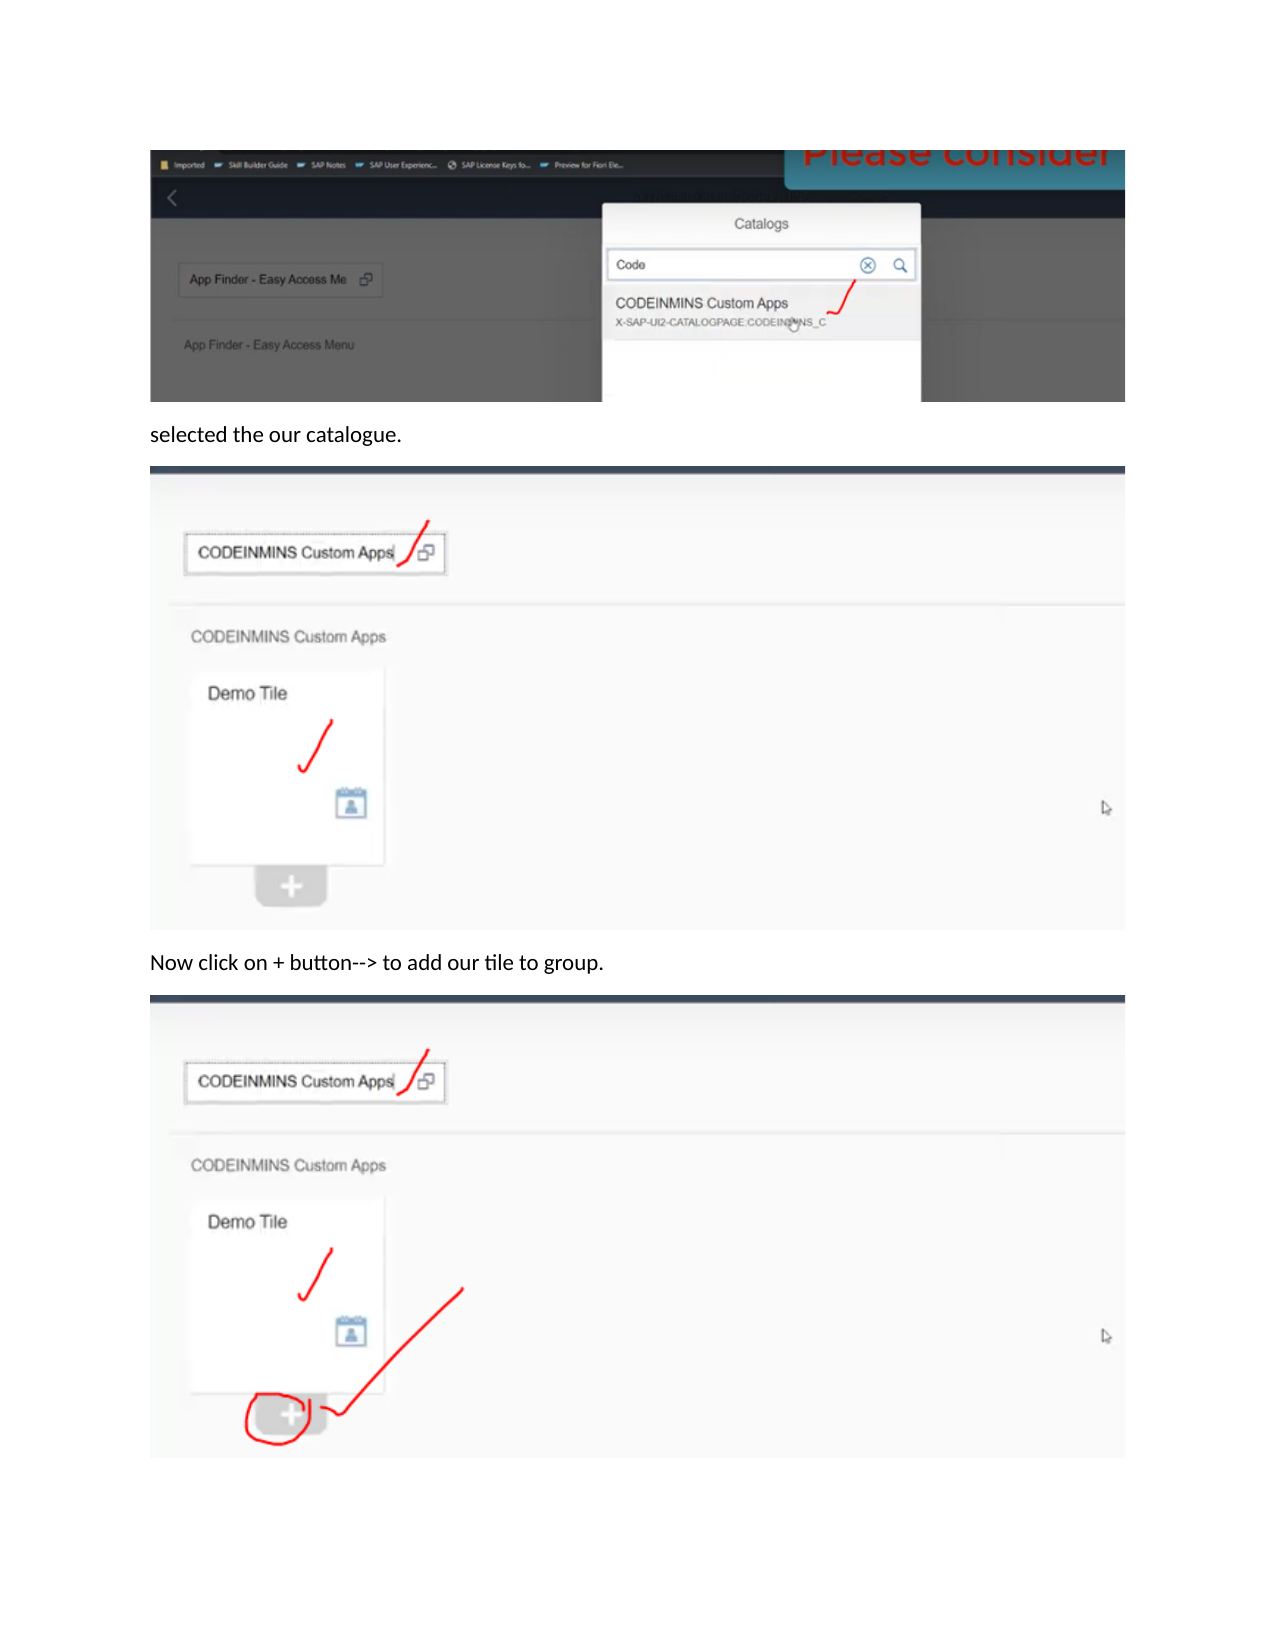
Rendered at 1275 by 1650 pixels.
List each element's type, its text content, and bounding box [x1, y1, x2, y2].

picture [150, 150, 1125, 402]
picture [150, 466, 1125, 930]
picture [150, 995, 1125, 1458]
text selected the our catalogue. [150, 420, 1125, 448]
text Now click on + button--> to add our tile to group. [150, 948, 1125, 976]
